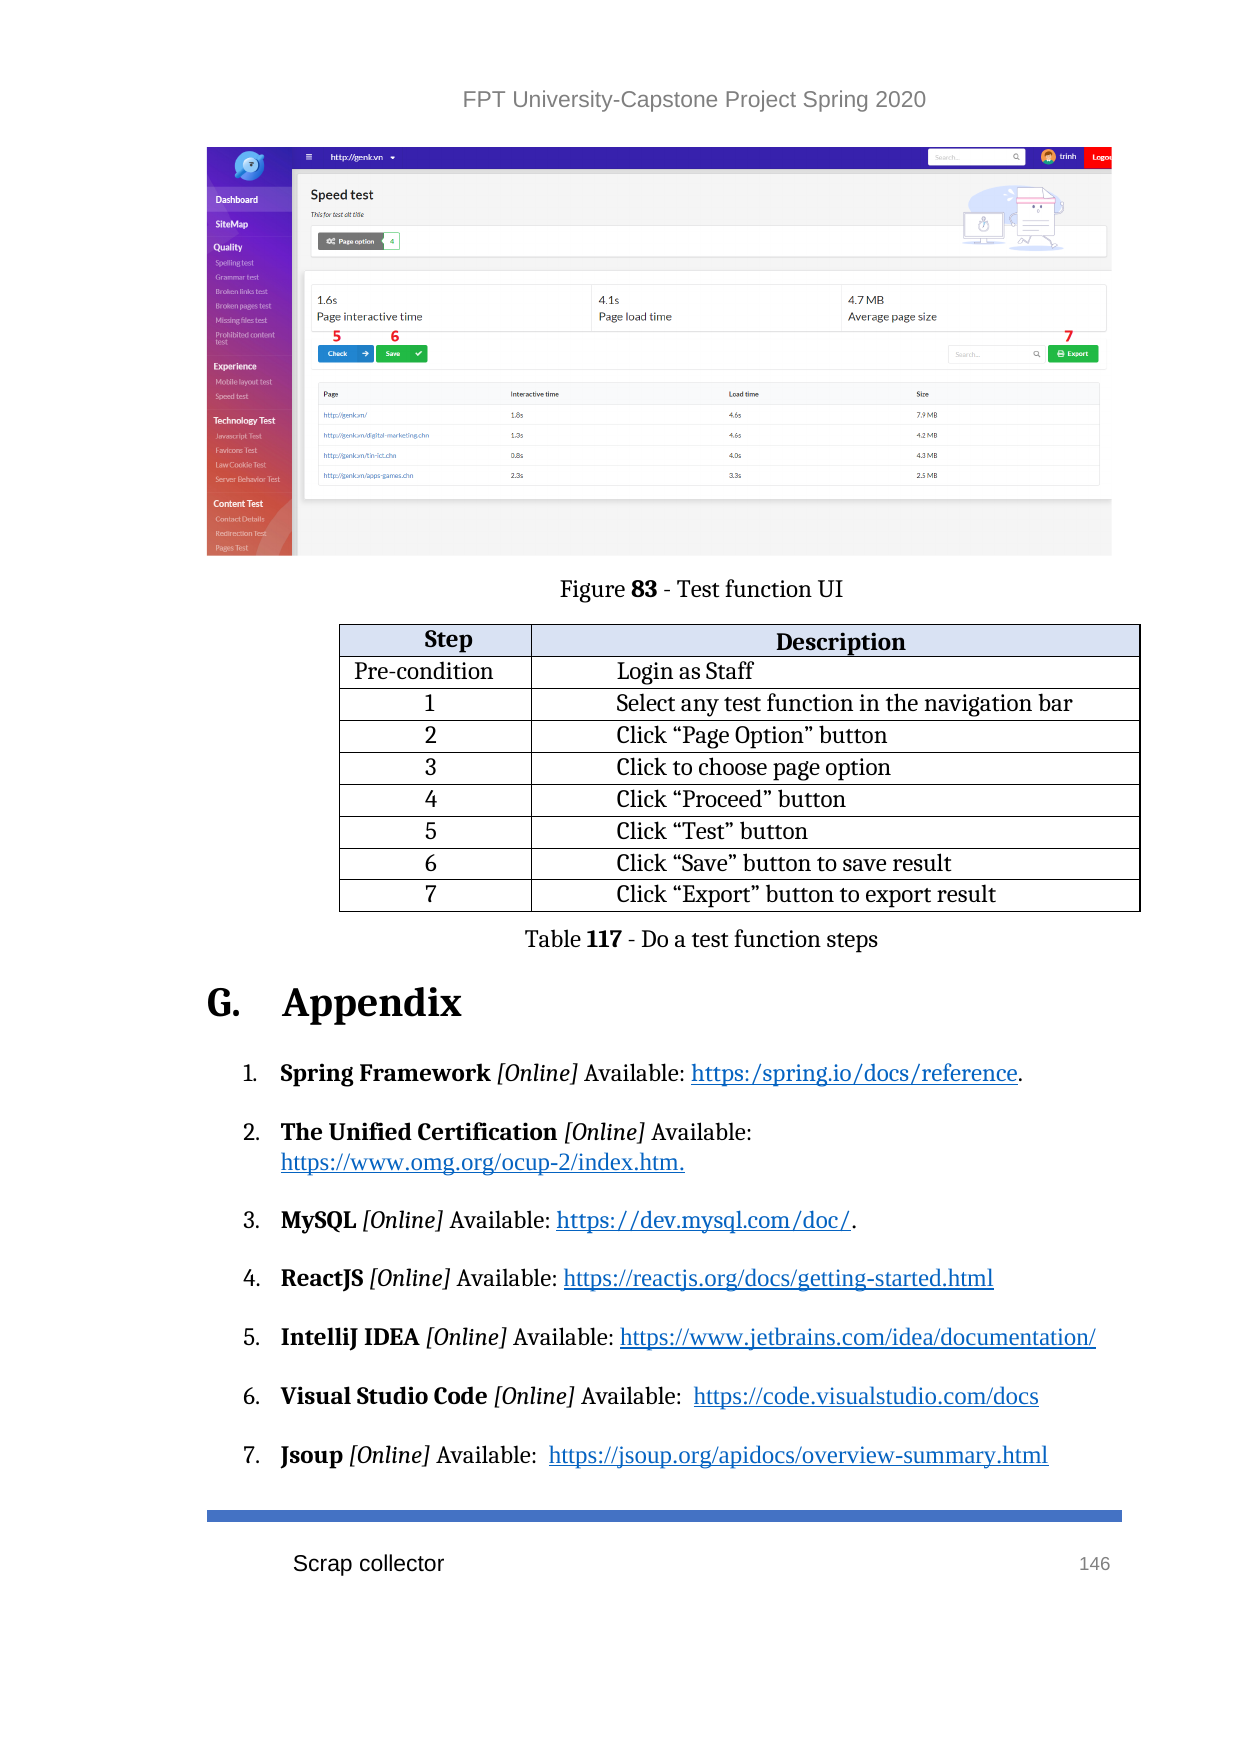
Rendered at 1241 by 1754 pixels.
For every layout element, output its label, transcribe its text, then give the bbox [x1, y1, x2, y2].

list Visual Studio Code [Online] Available: https://code.visualstudio.com/docs [243, 1381, 1122, 1411]
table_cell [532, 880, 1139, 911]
subtitle Appendix [207, 978, 1122, 1026]
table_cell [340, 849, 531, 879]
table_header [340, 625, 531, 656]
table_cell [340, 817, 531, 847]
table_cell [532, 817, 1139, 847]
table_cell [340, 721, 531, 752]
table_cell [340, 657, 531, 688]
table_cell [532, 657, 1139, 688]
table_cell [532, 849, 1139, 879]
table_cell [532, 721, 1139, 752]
list IntelliJ IDEA [Online] Available: https://www.jetbrains.com/idea/documentation/ [243, 1322, 1122, 1352]
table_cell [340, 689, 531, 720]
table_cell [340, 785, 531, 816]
list Jsoup [Online] Available: https://jsoup.org/apidocs/overview-summary.html [243, 1440, 1122, 1469]
list Spring Framework [Online] Available: https:/spring.io/docs/reference. [243, 1059, 1122, 1088]
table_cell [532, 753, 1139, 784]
list MySQL [Online] Available: https://dev.mysql.com/doc/. [243, 1205, 1122, 1234]
list The Unified Certification [Online] Available: https://www.omg.org/ocup-2/index.htm. [243, 1117, 1122, 1176]
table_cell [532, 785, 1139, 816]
picture [206, 147, 1112, 556]
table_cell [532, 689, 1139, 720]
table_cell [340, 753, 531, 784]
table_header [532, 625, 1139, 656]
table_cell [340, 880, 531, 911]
list ReactJS [Online] Available: https://reactjs.org/docs/getting-started.html [243, 1263, 1122, 1293]
